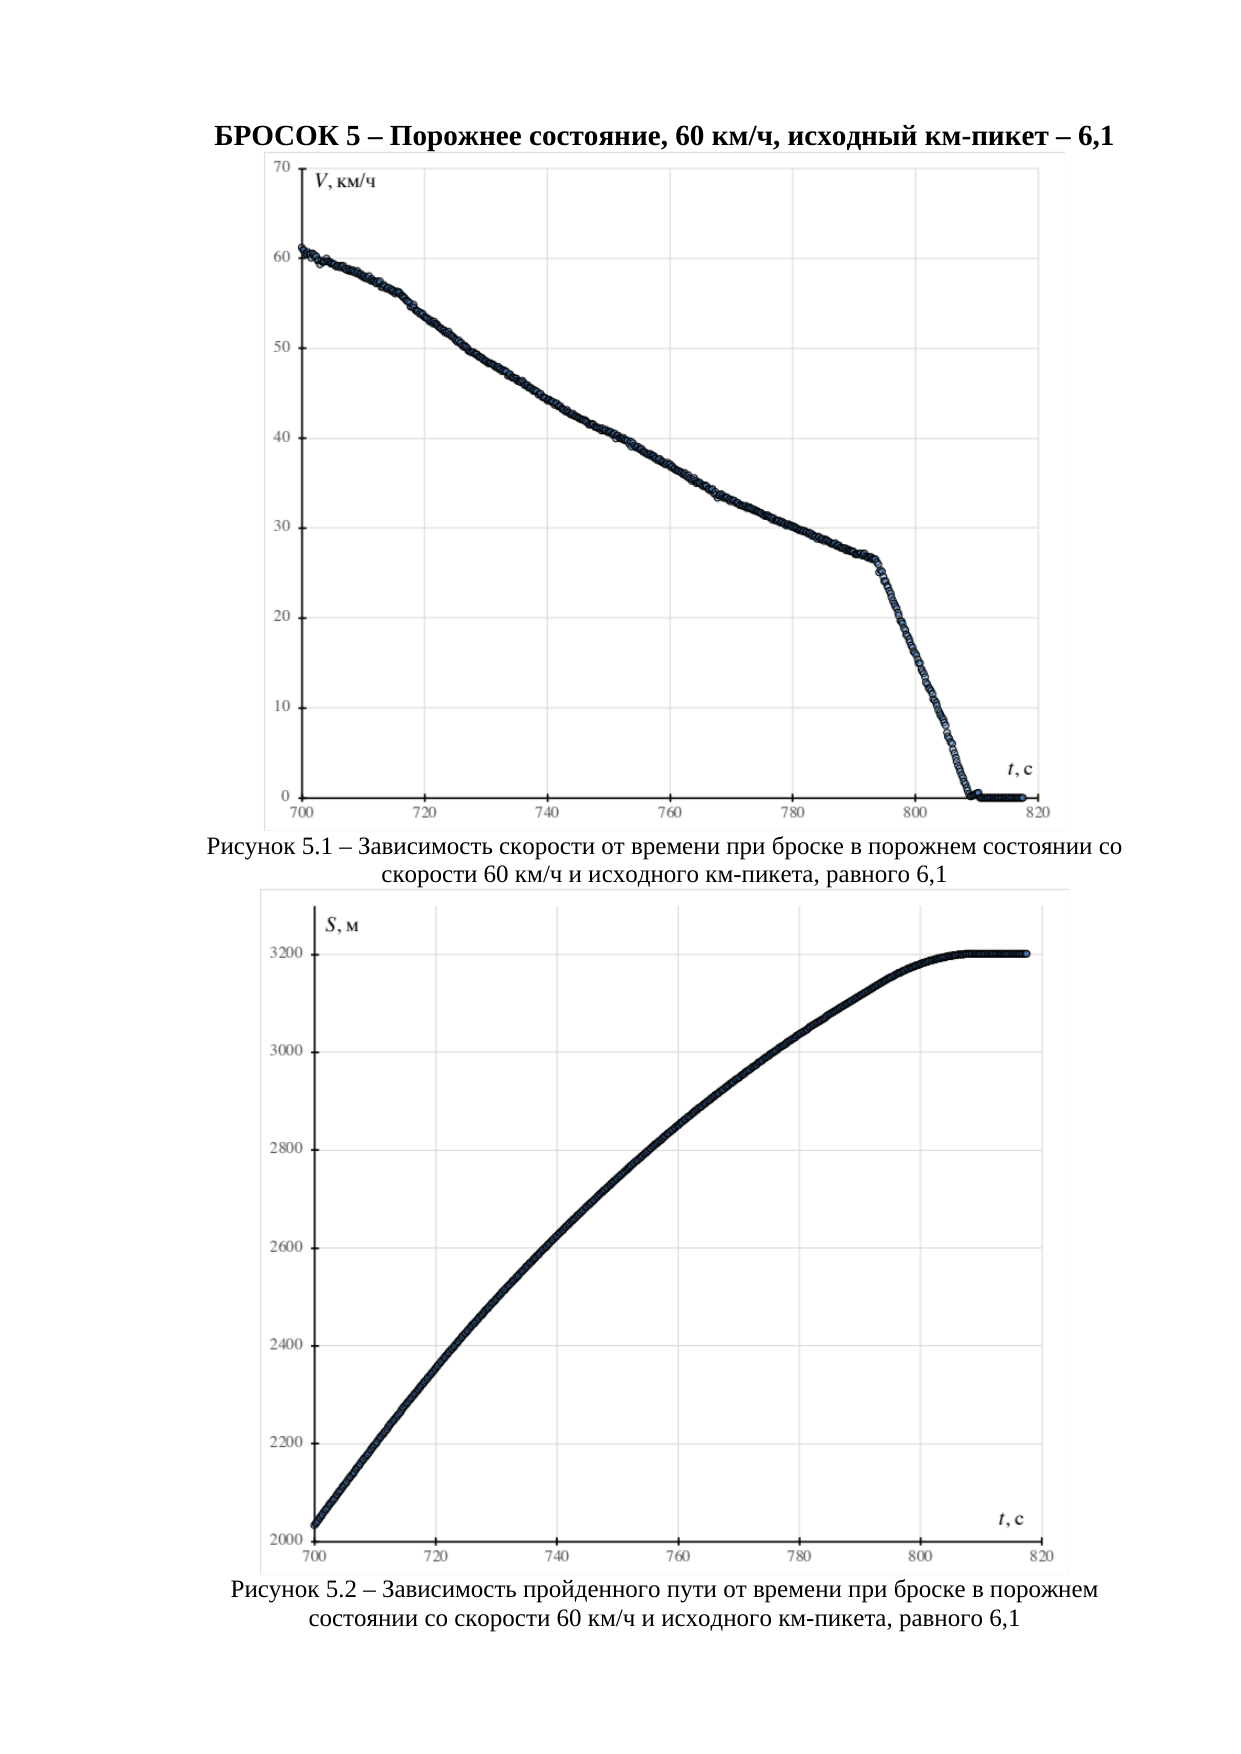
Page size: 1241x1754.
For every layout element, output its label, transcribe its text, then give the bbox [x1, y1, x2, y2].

text Рисунок 5.2 – Зависимость пройденного пути от времени при броске в порожнем состоянии со скорости 60 км/ч и исходного км-пикета, равного 6,1 [177, 1574, 1152, 1632]
text БРОСОК 5 – Порожнее состояние, 60 км/ч, исходный км-пикет – 6,1 [177, 118, 1152, 152]
text Рисунок 5.1 – Зависимость скорости от времени при броске в порожнем состоянии со скорости 60 км/ч и исходного км-пикета, равного 6,1 [177, 831, 1152, 888]
